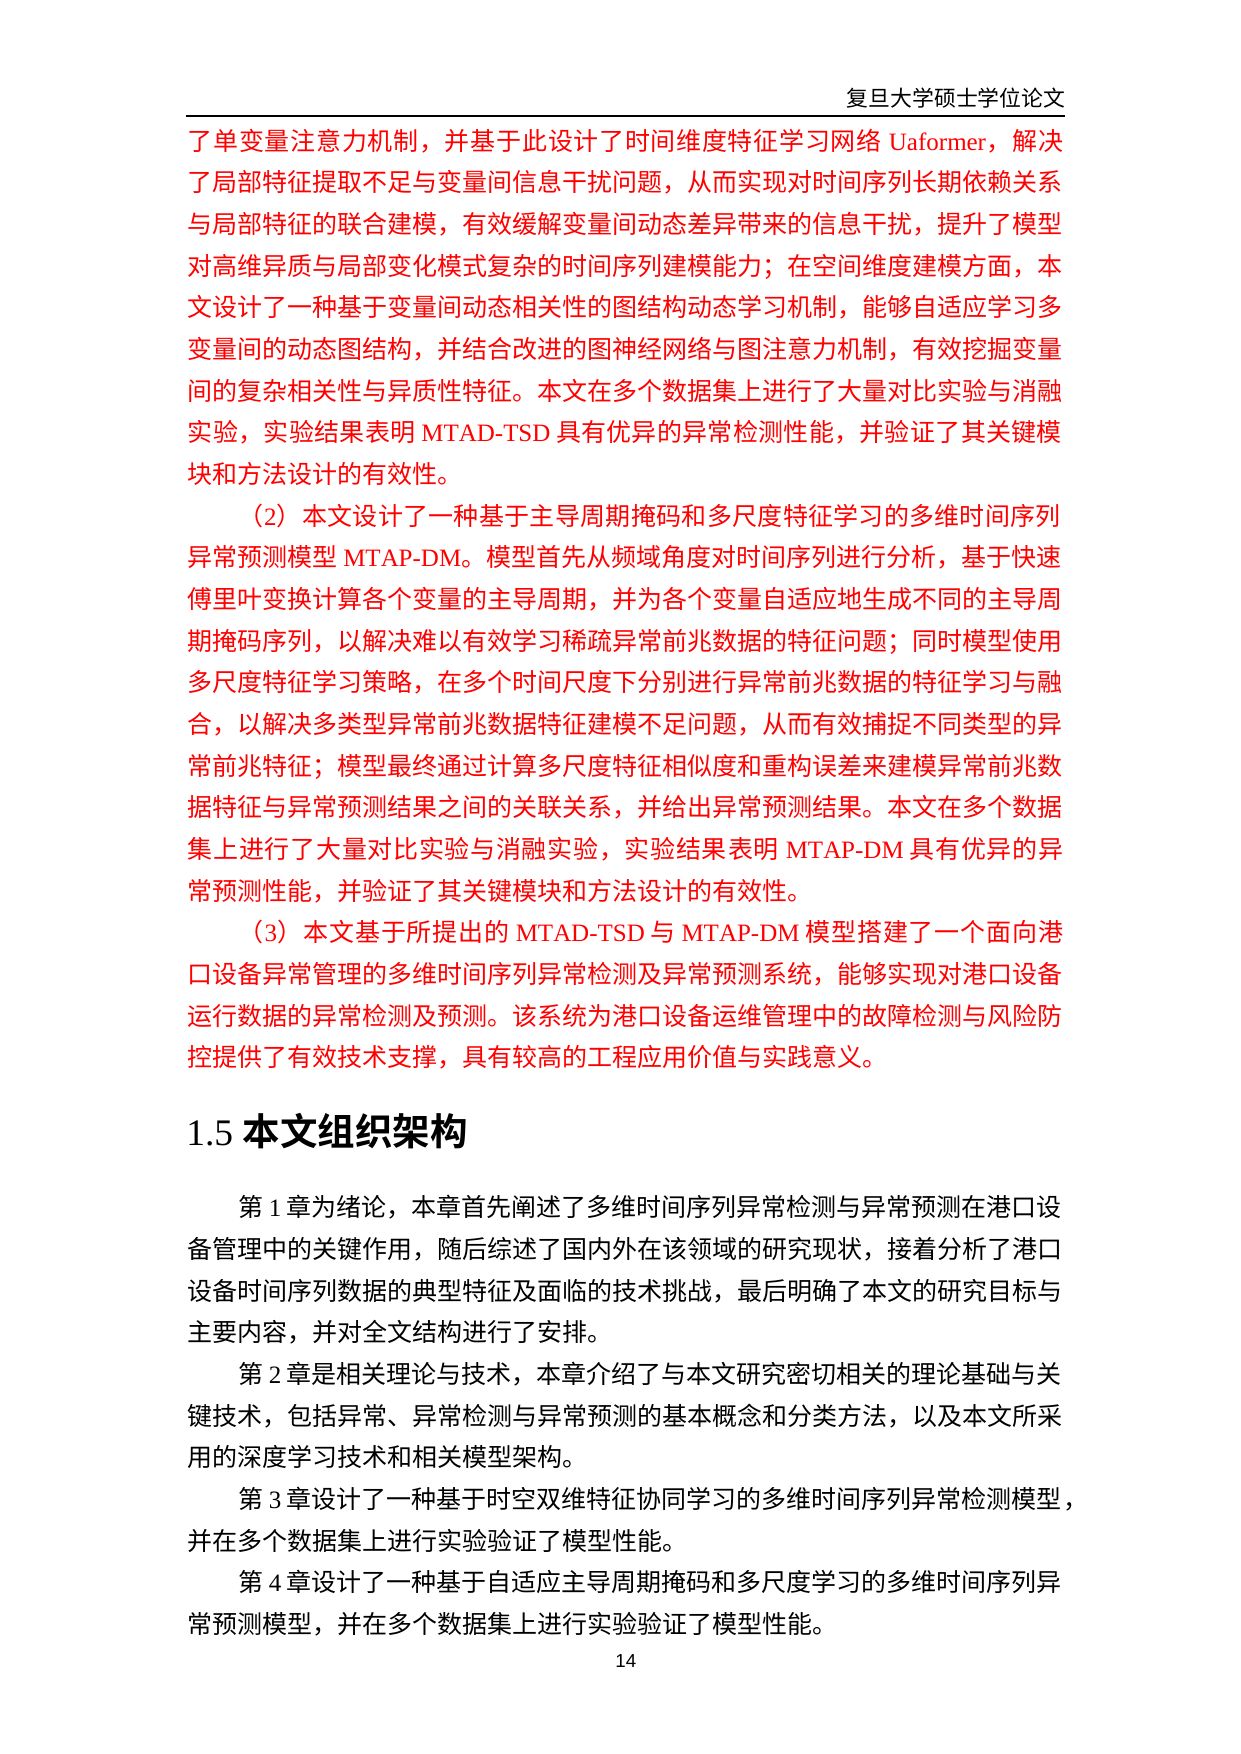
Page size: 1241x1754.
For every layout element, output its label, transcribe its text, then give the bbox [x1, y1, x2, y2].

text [188, 117, 1063, 492]
text 第4章设计了一种基于自适应主导周期掩码和多尺度学习的多维时间序列异常预测模型，并在多个数据集上进行实验验证了模型性能。 [188, 1558, 1063, 1642]
text （2）本文设计了一种基于主导周期掩码和多尺度特征学习的多维时间序列异常预测模型MTAP-DM。模型首先从频域角度对时间序列进行分析，基于快速傅里叶变换计算各个变量的主导周期，并为各个变量自适应地生成不同的主导周期掩码序列，以解决难以有效学习稀疏异常前兆数据的特征问题；同时模型使用多尺度特征学习策略，在多个时间尺度下分别进行异常前兆数据的特征学习与融合，以解决多类型异常前兆数据特征建模不足问题，从而有效捕捉不同类型的异常前兆特征；模型最终通过计算多尺度特征相似度和重构误差来建模异常前兆数据特征与异常预测结果之间的关联关系，并给出异常预测结果。本文在多个数据集上进行了大量对比实验与消融实验，实验结果表明MTAP-DM具有优异的异常预测性能，并验证了其关键模块和方法设计的有效性。 [188, 492, 1063, 908]
text 第2章是相关理论与技术，本章介绍了与本文研究密切相关的理论基础与关键技术，包括异常、异常检测与异常预测的基本概念和分类方法，以及本文所采用的深度学习技术和相关模型架构。 [188, 1350, 1063, 1475]
text （3）本文基于所提出的MTAD-TSD与MTAP-DM模型搭建了一个面向港口设备异常管理的多维时间序列异常检测及异常预测系统，能够实现对港口设备运行数据的异常检测及预测。该系统为港口设备运维管理中的故障检测与风险防控提供了有效技术支撑，具有较高的工程应用价值与实践意义。 [188, 908, 1063, 1075]
text 第3章设计了一种基于时空双维特征协同学习的多维时间序列异常检测模型，并在多个数据集上进行实验验证了模型性能。 [188, 1475, 1063, 1558]
subtitle 本文组织架构 [186, 1102, 1065, 1156]
text 第1章为绪论，本章首先阐述了多维时间序列异常检测与异常预测在港口设备管理中的关键作用，随后综述了国内外在该领域的研究现状，接着分析了港口设备时间序列数据的典型特征及面临的技术挑战，最后明确了本文的研究目标与主要内容，并对全文结构进行了安排。 [188, 1183, 1063, 1350]
